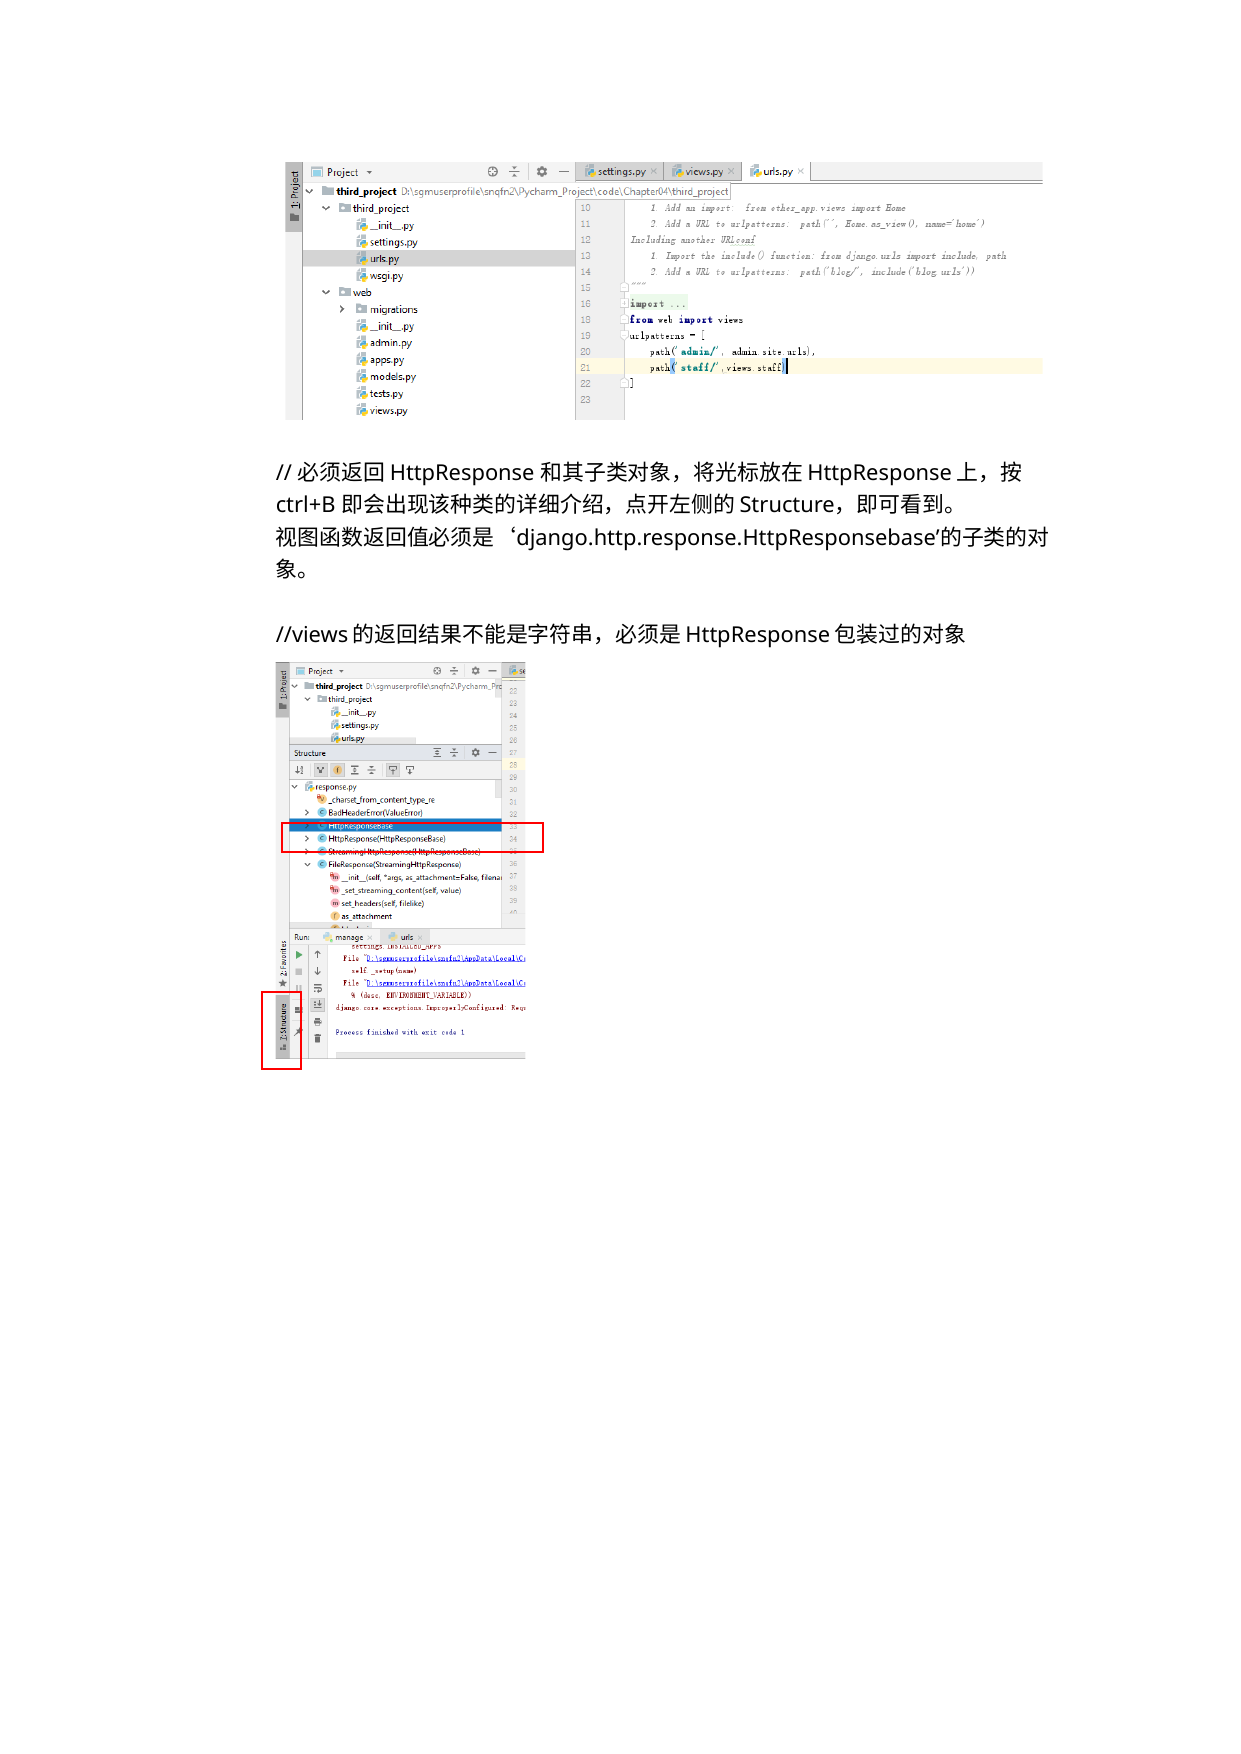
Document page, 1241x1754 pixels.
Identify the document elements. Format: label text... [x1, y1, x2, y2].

picture [283, 824, 526, 851]
picture [275, 662, 526, 1059]
list 视图函数返回值必须是‘django.http.response.HttpResponsebase’的子类的对象。 [276, 519, 1053, 584]
list // 必须返回HttpResponse 和其子类对象，将光标放在HttpResponse上，按 ctrl+B 即会出现该种类的详细介绍，点开左侧的Structure，即可看到。 [276, 454, 1053, 519]
picture [285, 162, 1043, 420]
picture [275, 993, 300, 1059]
